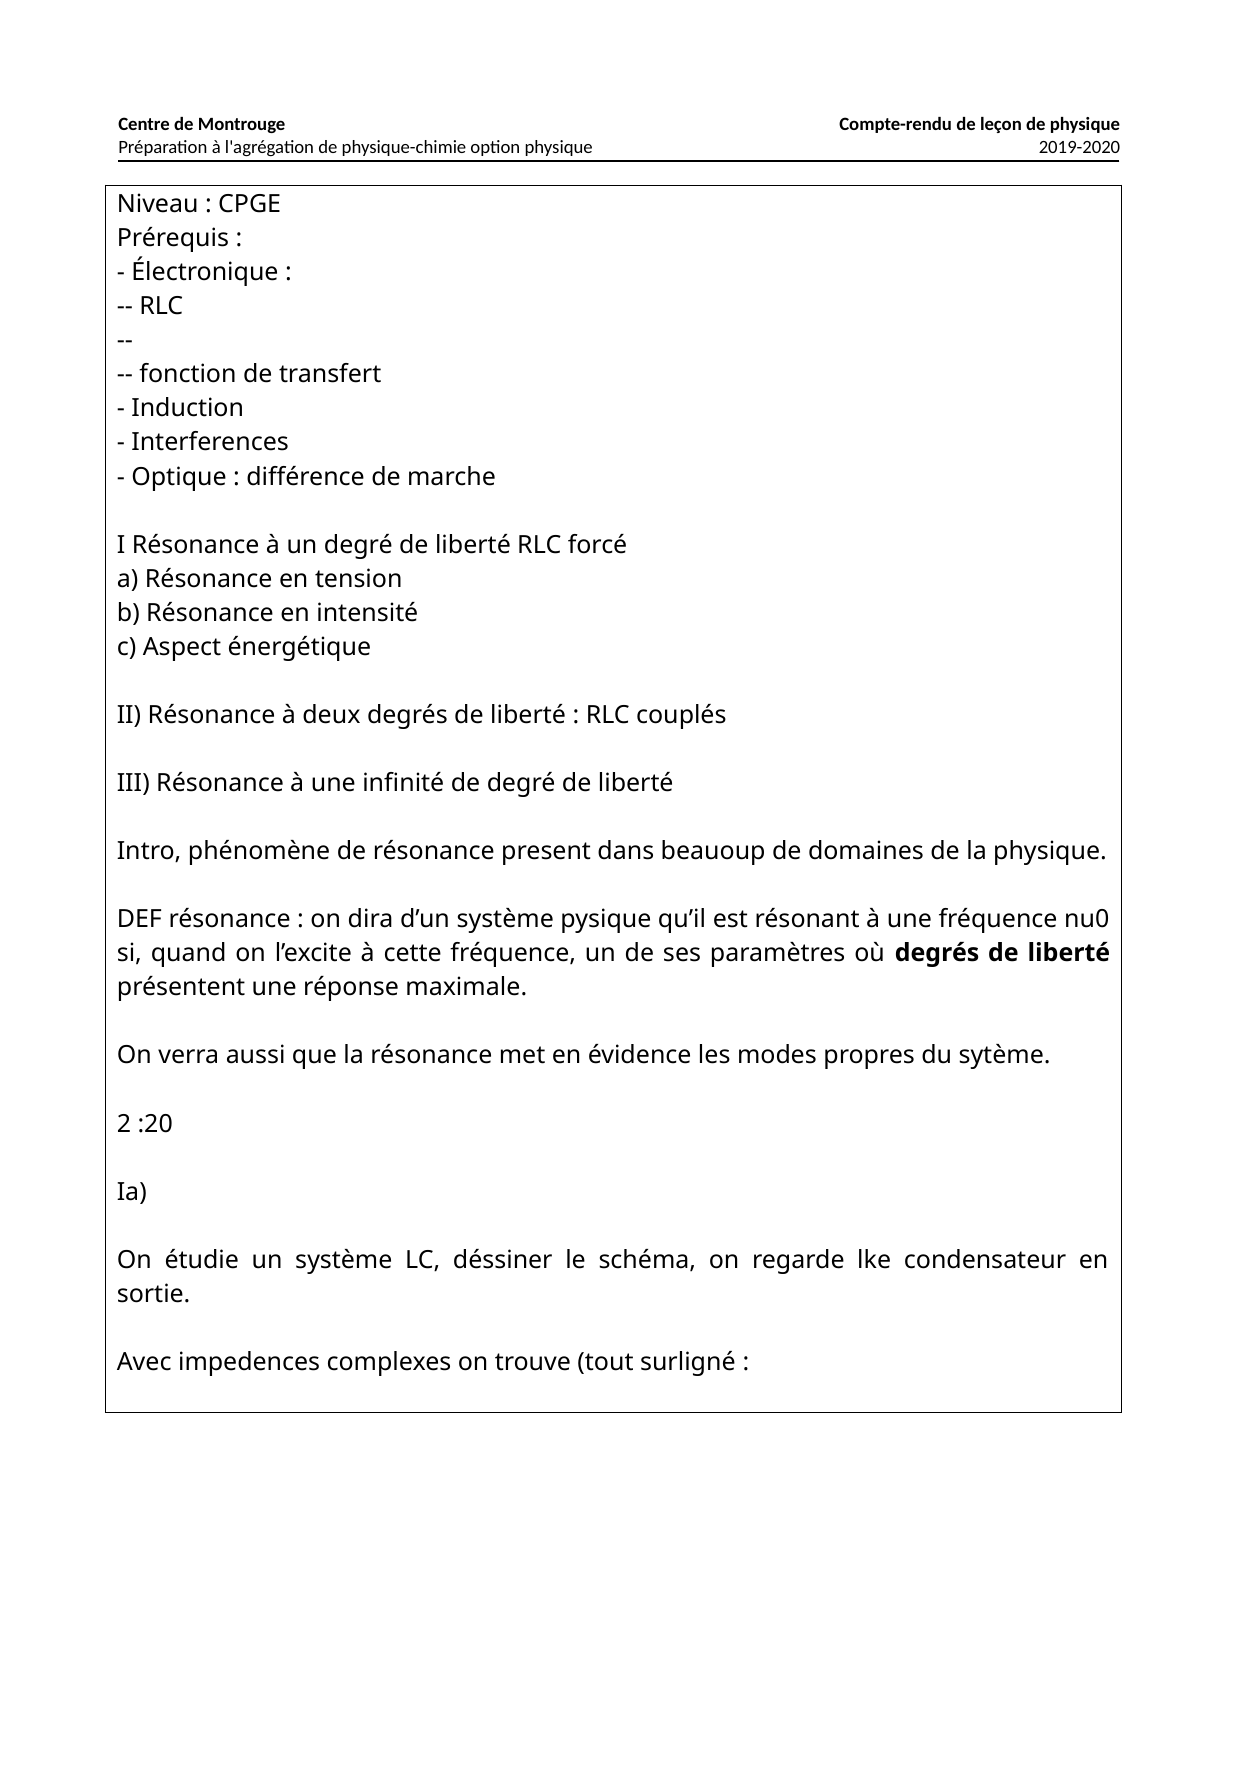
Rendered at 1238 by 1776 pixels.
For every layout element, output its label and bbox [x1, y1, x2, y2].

table_cell [106, 186, 1121, 1412]
